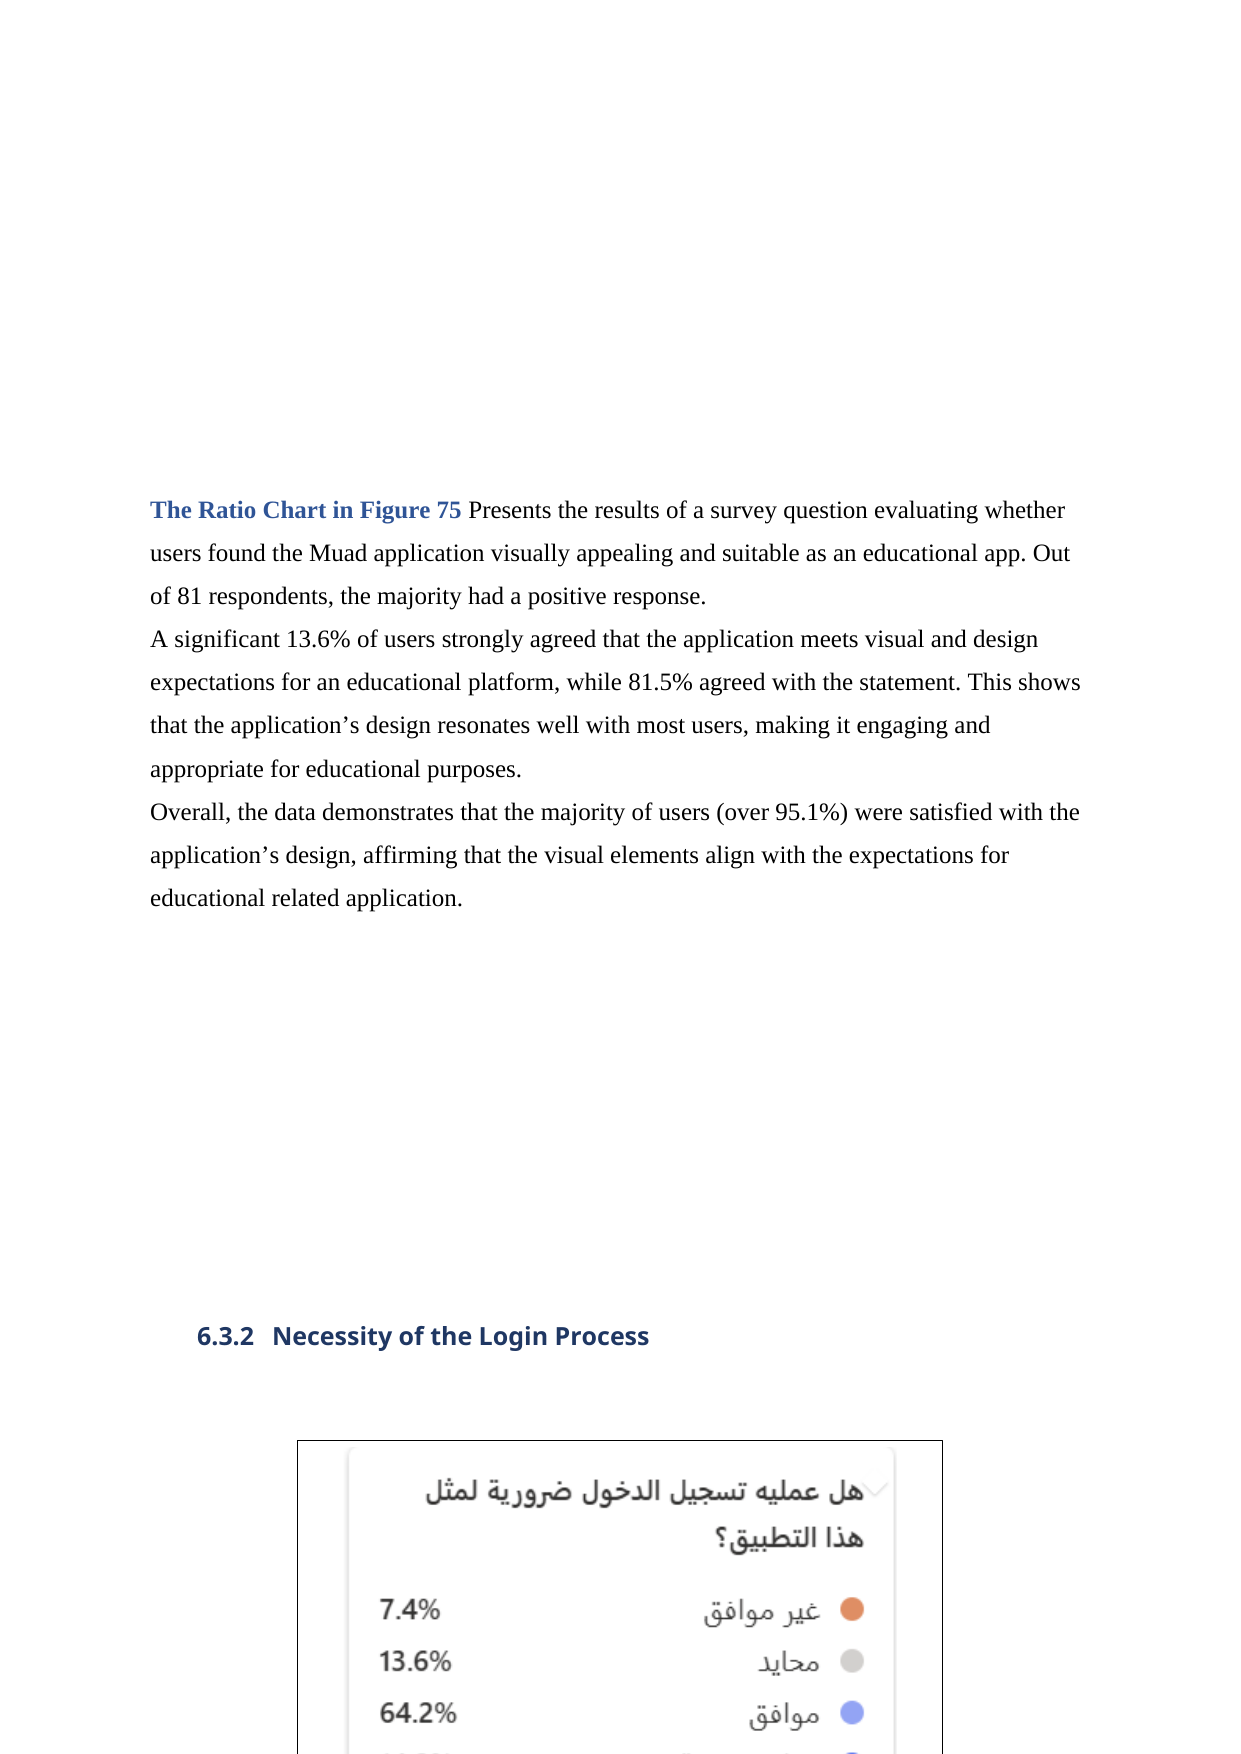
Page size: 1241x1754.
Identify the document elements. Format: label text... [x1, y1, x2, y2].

picture [343, 1447, 897, 1754]
subtitle Necessity of the Login Process [197, 1318, 1090, 1353]
text A significant 13.6% of users strongly agreed that the application meets visual and design expectations for an educational platform, while 81.5% agreed with the statement. This shows that the application’s design resonates well with most users, making it engaging and appropriate for educational purposes. [150, 624, 1090, 782]
text Overall, the data demonstrates that the majority of users (over 95.1%) were satisfied with the application’s design, affirming that the visual elements align with the expectations for educational related application. [150, 797, 1090, 912]
text The Ratio Chart in Figure 75 Presents the results of a survey question evaluating whether users found the Muad application visually appealing and suitable as an educational app. Out of 81 respondents, the majority had a positive response. [150, 495, 1090, 610]
